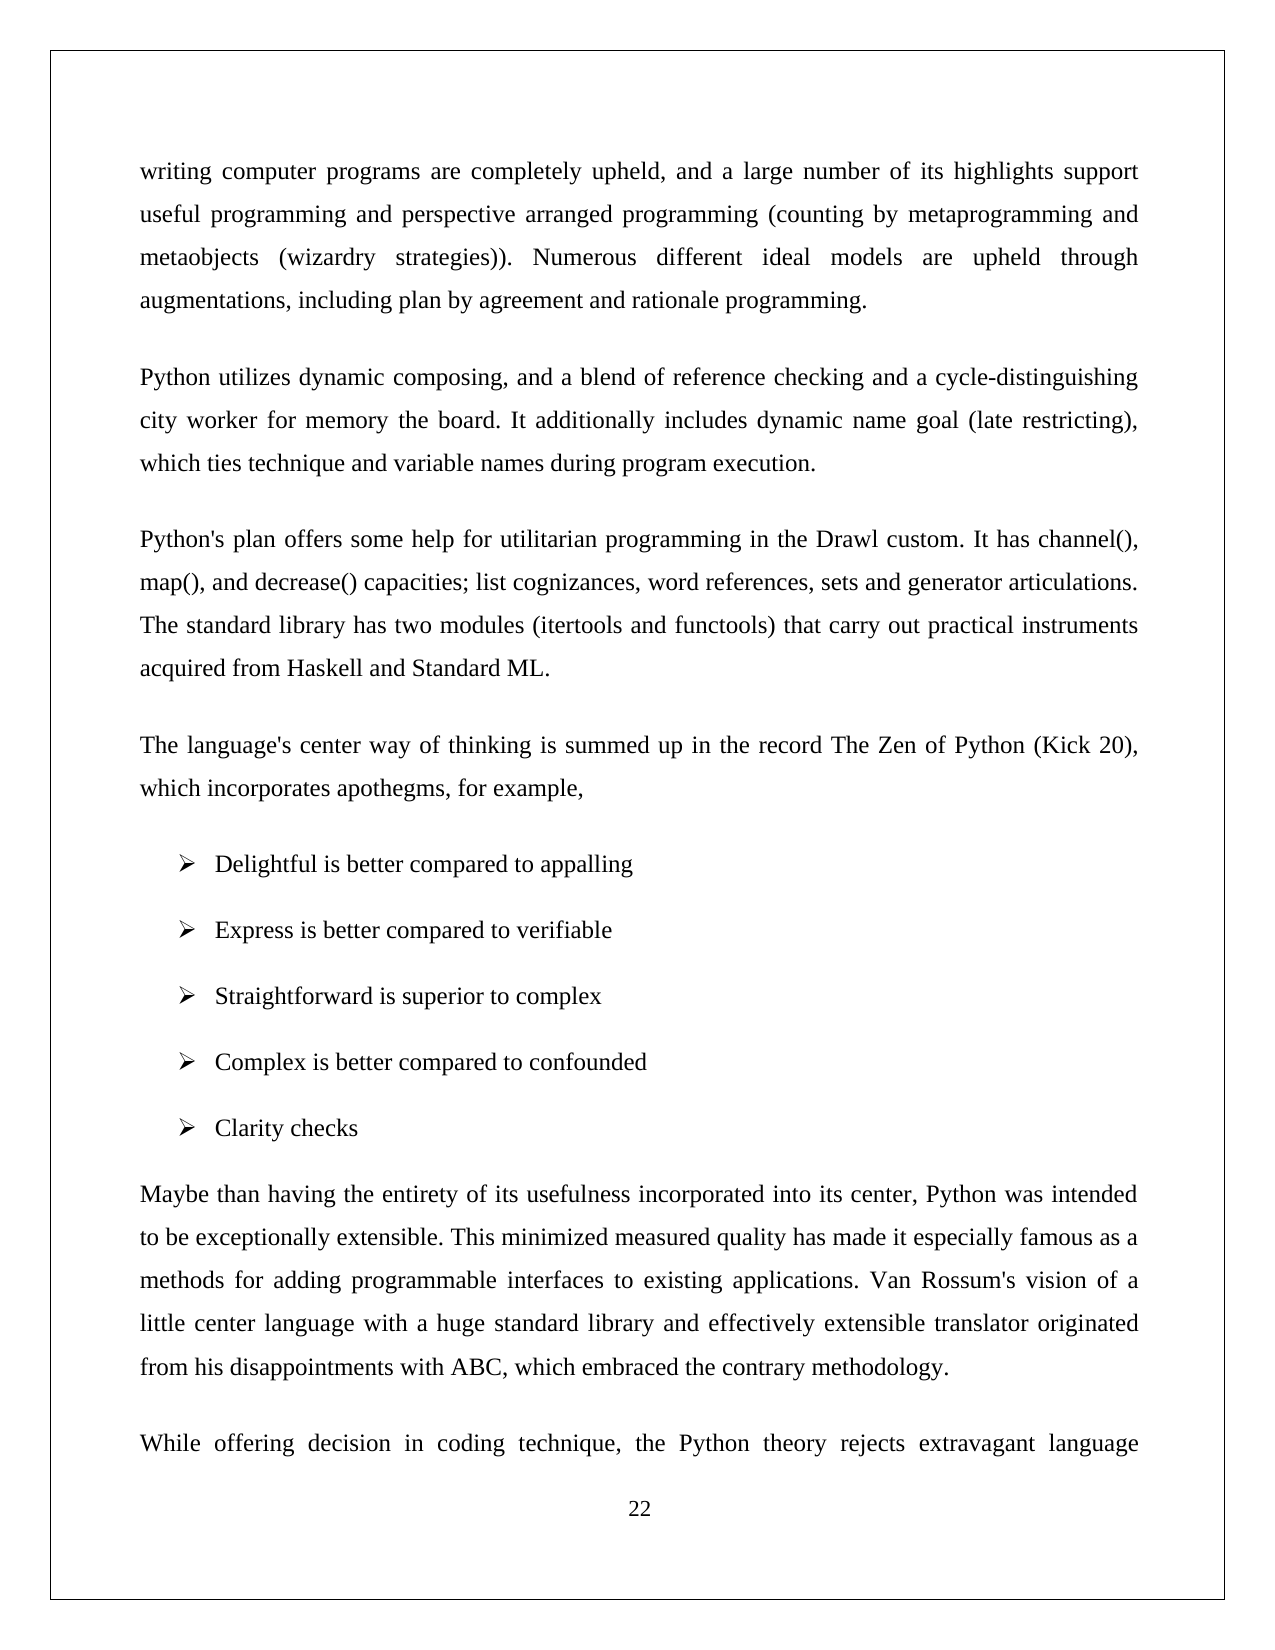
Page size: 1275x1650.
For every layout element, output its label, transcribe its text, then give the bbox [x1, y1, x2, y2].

text Maybe than having the entirety of its usefulness incorporated into its center, Python was intended to be exceptionally extensible. This minimized measured quality has made it especially famous as a methods for adding programmable interfaces to existing applications. Van Rossum's vision of a little center language with a huge standard library and effectively extensible translator originated from his disappointments with ABC, which embraced the contrary methodology. [139, 1179, 1139, 1380]
list Delightful is better compared to appalling [177, 849, 1139, 878]
list Straightforward is superior to complex [177, 981, 1139, 1010]
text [139, 156, 1139, 314]
text Python's plan offers some help for utilitarian programming in the Drawl custom. It has channel(), map(), and decrease() capacities; list cognizances, word references, sets and generator articulations. The standard library has two modules (itertools and functools) that carry out practical instruments acquired from Haskell and Standard ML. [139, 524, 1139, 682]
list Clarity checks [177, 1113, 1139, 1142]
list Complex is better compared to confounded [177, 1047, 1139, 1076]
list Express is better compared to verifiable [177, 915, 1139, 944]
text The language's center way of thinking is summed up in the record The Zen of Python (Kick 20), which incorporates apothegms, for example, [139, 730, 1139, 802]
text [139, 1428, 1139, 1457]
text Python utilizes dynamic composing, and a blend of reference checking and a cycle-distinguishing city worker for memory the board. It additionally includes dynamic name goal (late restricting), which ties technique and variable names during program execution. [139, 362, 1139, 477]
